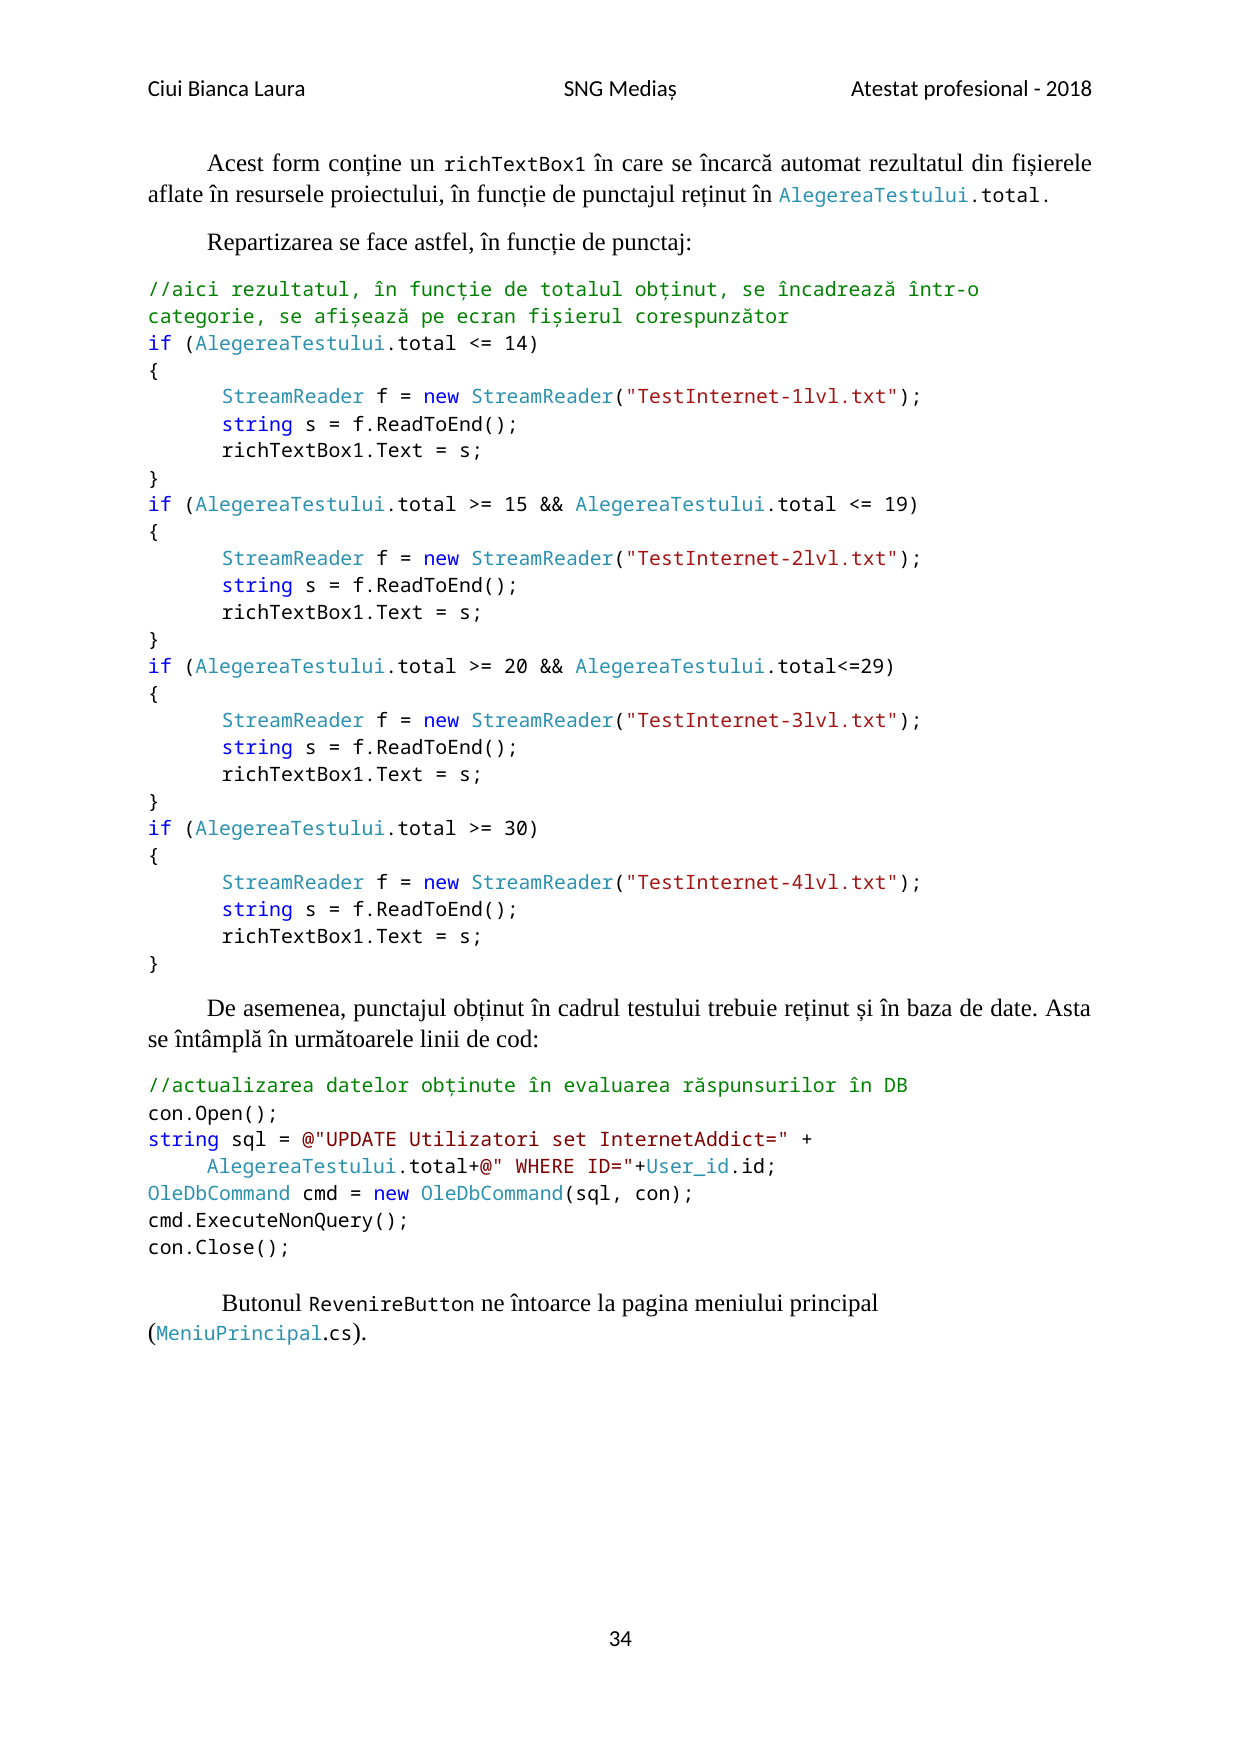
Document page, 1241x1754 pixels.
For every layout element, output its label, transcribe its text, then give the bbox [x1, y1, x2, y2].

text StreamReader f = new StreamReader("TestInternet-2lvl.txt"); [148, 545, 1093, 572]
text if (AlegereaTestului.total >= 20 && AlegereaTestului.total<=29) [148, 653, 1093, 679]
text string s = f.ReadToEnd(); [148, 895, 1093, 922]
text StreamReader f = new StreamReader("TestInternet-1lvl.txt"); [148, 383, 1093, 410]
text OleDbCommand cmd = new OleDbCommand(sql, con); [148, 1180, 1093, 1207]
text con.Close(); [148, 1234, 1093, 1261]
text string s = f.ReadToEnd(); [148, 572, 1093, 599]
text StreamReader f = new StreamReader("TestInternet-3lvl.txt"); [148, 707, 1093, 733]
text //actualizarea datelor obținute în evaluarea răspunsurilor în DB [148, 1072, 1093, 1099]
text Repartizarea se face astfel, în funcție de punctaj: [148, 227, 1093, 256]
text if (AlegereaTestului.total >= 30) [148, 814, 1093, 841]
text if (AlegereaTestului.total <= 14) [148, 329, 1093, 356]
text richTextBox1.Text = s; [148, 599, 1093, 626]
text string s = f.ReadToEnd(); [148, 410, 1093, 437]
text cmd.ExecuteNonQuery(); [148, 1207, 1093, 1234]
text } [148, 787, 1093, 814]
text string s = f.ReadToEnd(); [148, 733, 1093, 761]
text } [148, 626, 1093, 653]
text richTextBox1.Text = s; [148, 761, 1093, 787]
text richTextBox1.Text = s; [148, 437, 1093, 464]
text if (AlegereaTestului.total >= 15 && AlegereaTestului.total <= 19) [148, 491, 1093, 518]
text con.Open(); [148, 1099, 1093, 1126]
text { [148, 356, 1093, 383]
text De asemenea, punctajul obținut în cadrul testului trebuie reținut și în baza de date. Asta se întâmplă în următoarele linii de cod: [148, 993, 1093, 1053]
text richTextBox1.Text = s; [148, 922, 1093, 949]
text Butonul RevenireButton ne întoarce la pagina meniului principal (MeniuPrincipal.cs). [148, 1288, 1093, 1346]
text { [148, 841, 1093, 868]
text } [148, 464, 1093, 491]
text Acest form conține un richTextBox1 în care se încarcă automat rezultatul din fișierele aflate în resursele proiectului, în funcție de punctajul reținut în AlegereaTestului.total. [148, 148, 1093, 208]
text string sql = @"UPDATE Utilizatori set InternetAddict=" + AlegereaTestului.total+@" WHERE ID="+User_id.id; [148, 1126, 1093, 1180]
text StreamReader f = new StreamReader("TestInternet-4lvl.txt"); [148, 868, 1093, 895]
text } [148, 949, 1093, 976]
text { [148, 679, 1093, 707]
text { [148, 518, 1093, 545]
text //aici rezultatul, în funcție de totalul obținut, se încadrează într-o categorie, se afișează pe ecran fișierul corespunzător [148, 275, 1093, 329]
